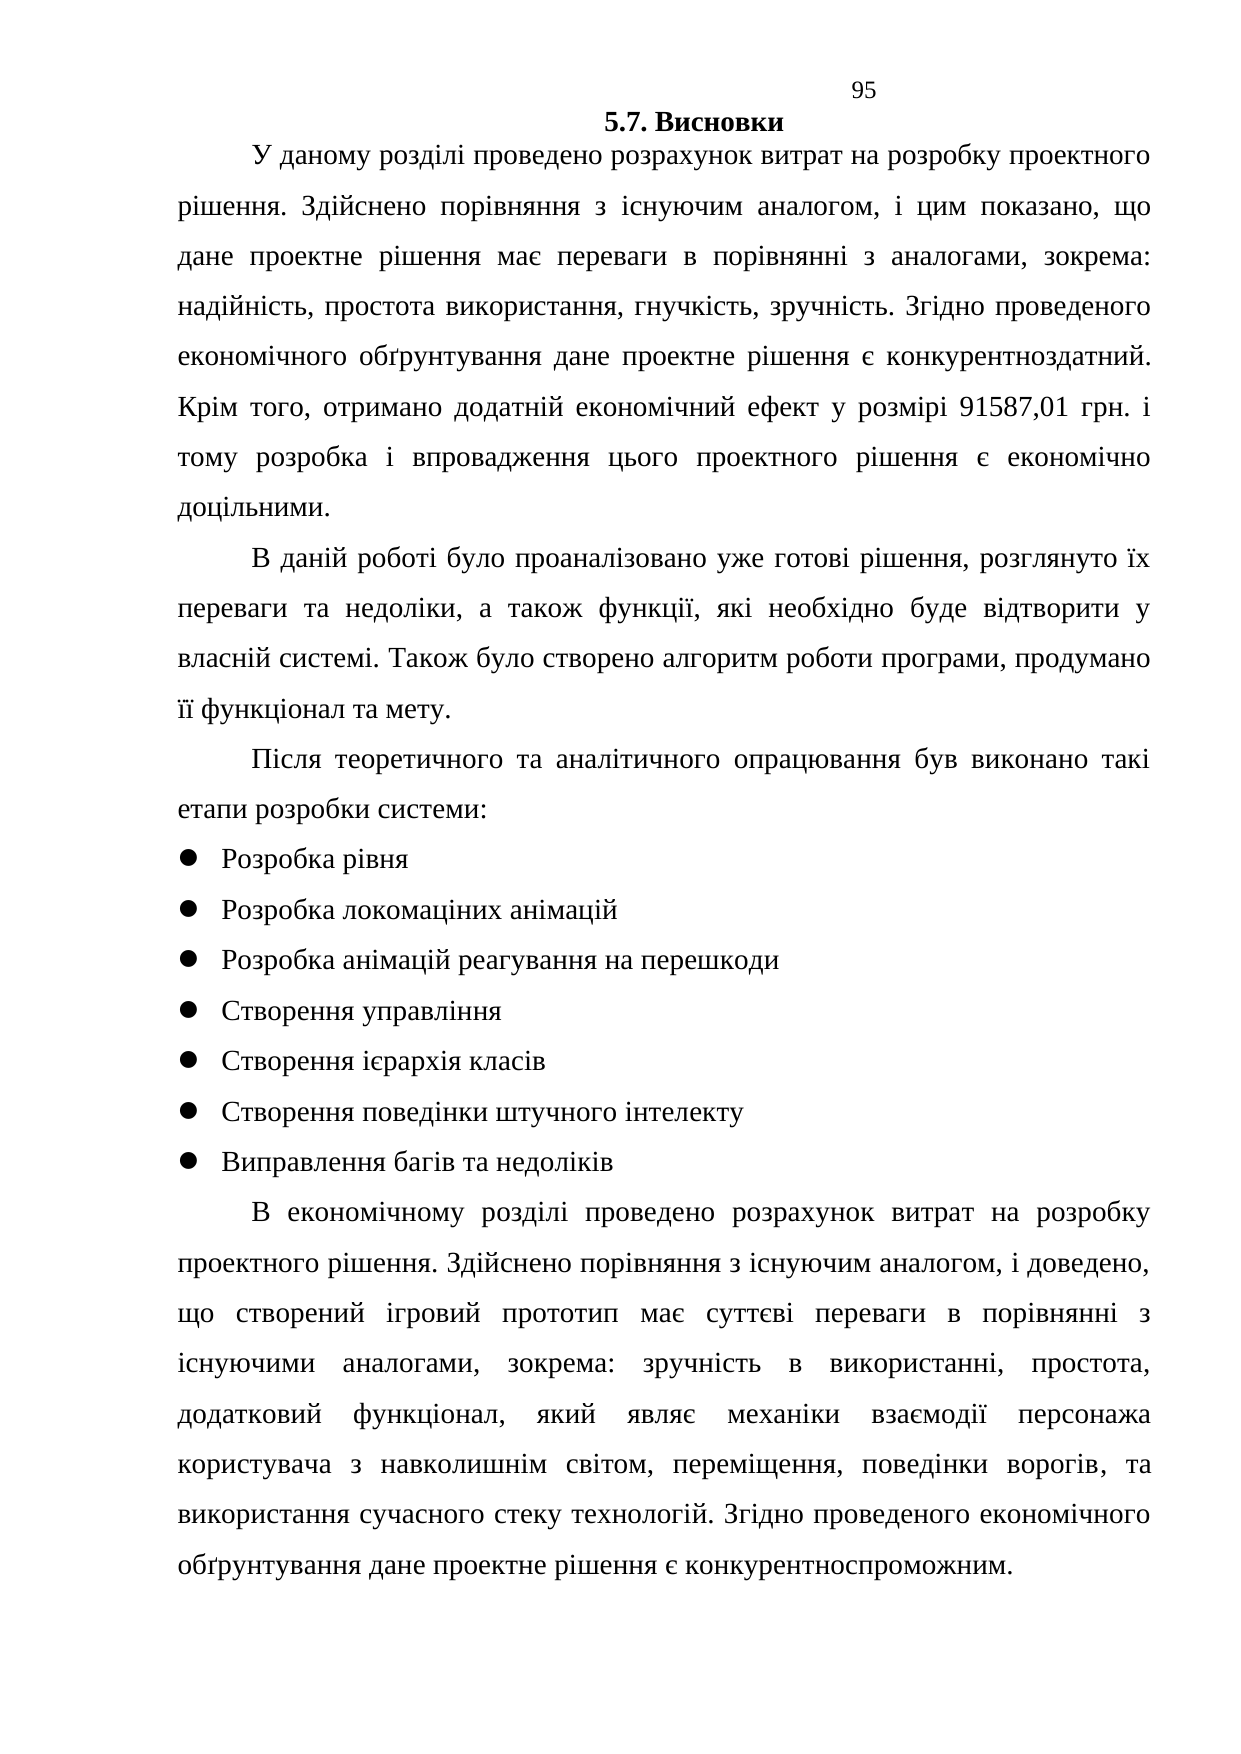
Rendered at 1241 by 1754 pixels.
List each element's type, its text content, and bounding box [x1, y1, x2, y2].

list Створення поведінки штучного інтелекту [177, 1094, 1152, 1127]
list Створення управління [177, 993, 1152, 1027]
list Розробка рівня [177, 842, 1152, 875]
list Розробка локомаціних анімацій [177, 892, 1152, 926]
text У даному розділі проведено розрахунок витрат на розробку проектного рішення. Здійснено порівняння з існуючим аналогом, і цим показано, що дане проектне рішення має переваги в порівнянні з аналогами, зокрема: надійність, простота використання, гнучкість, зручність. Згідно проведеного економічного обґрунтування дане проектне рішення є конкурентноздатний. Крім того, отримано додатній економічний ефект у розмірі 91587,01 грн. і тому розробка і впровадження цього проектного рішення є економічно доцільними. [177, 137, 1152, 523]
list Розробка анімацій реагування на перешкоди [177, 942, 1152, 976]
text Після теоретичного та аналітичного опрацювання був виконано такі етапи розробки системи: [177, 741, 1152, 825]
list В економічному розділі проведено розрахунок витрат на розробку проектного рішення. Здійснено порівняння з існуючим аналогом, і доведено, що створений ігровий прототип має суттєві переваги в порівнянні з існуючими аналогами, зокрема: зручність в використанні, простота, додатковий функціонал, який являє механіки взаємодії персонажа користувача з навколишнім світом, переміщення, поведінки ворогів, та використання сучасного стеку технологій. Згідно проведеного економічного обґрунтування дане проектне рішення є конкурентноспроможним. [177, 1194, 1152, 1580]
list Створення ієрархія класів [177, 1043, 1152, 1077]
text В даній роботі було проаналізовано уже готові рішення, розглянуто їх переваги та недоліки, а також функції, які необхідно буде відтворити у власній системі. Також було створено алгоритм роботи програми, продумано її функціонал та мету. [177, 540, 1152, 724]
text 5.7. Висновки [177, 104, 1152, 137]
list Виправлення багів та недоліків [177, 1144, 1152, 1178]
